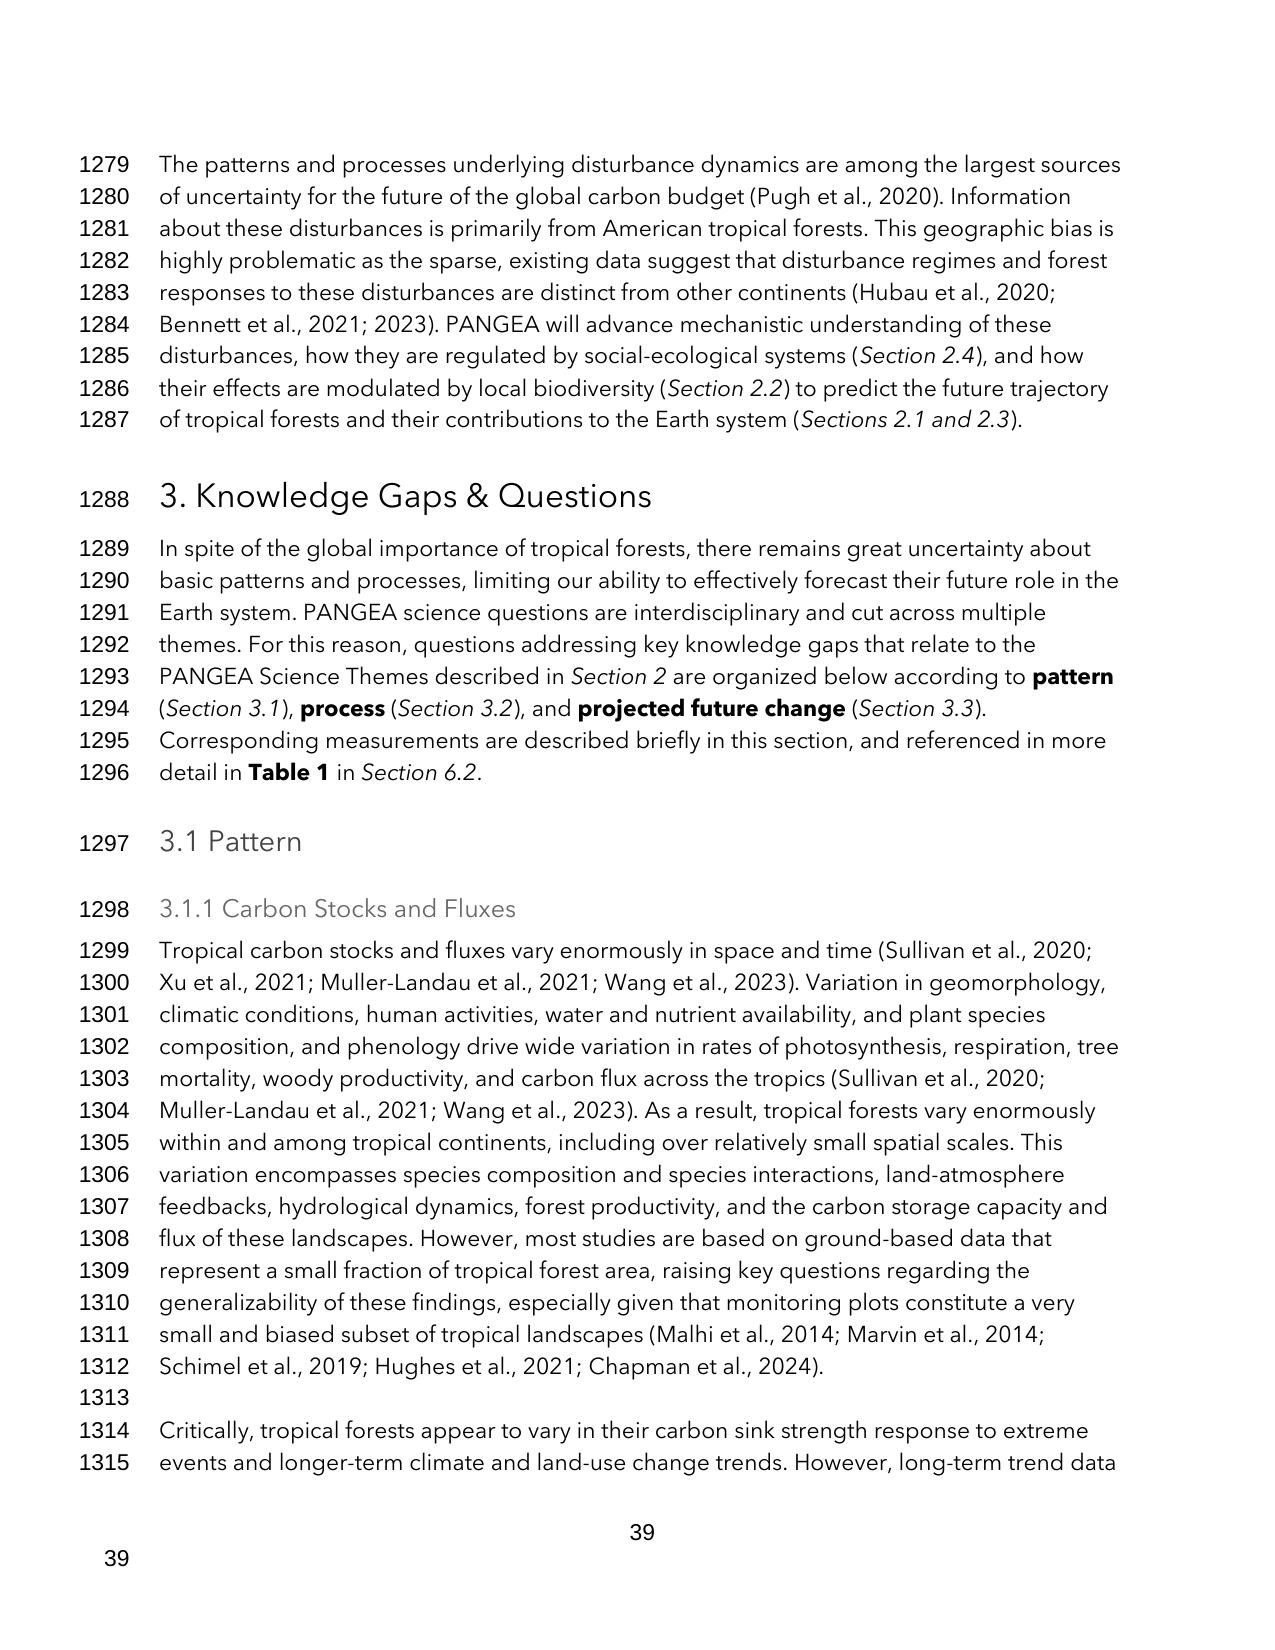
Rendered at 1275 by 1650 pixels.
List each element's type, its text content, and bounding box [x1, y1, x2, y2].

text In spite of the global importance of tropical forests, there remains great uncertainty about basic patterns and processes, limiting our ability to effectively forecast their future role in the Earth system. PANGEA science questions are interdisciplinary and cut across multiple themes. For this reason, questions addressing key knowledge gaps that relate to the PANGEA Science Themes described in Section 2 are organized below according to pattern (Section 3.1), process (Section 3.2), and projected future change (Section 3.3). Corresponding measurements are described briefly in this section, and referenced in more detail in Table 1 in Section 6.2. [159, 534, 1125, 786]
text The patterns and processes underlying disturbance dynamics are among the largest sources of uncertainty for the future of the global carbon budget (Pugh et al., 2020). Information about these disturbances is primarily from American tropical forests. This geographic bias is highly problematic as the sparse, existing data suggest that disturbance regimes and forest responses to these disturbances are distinct from other continents (Hubau et al., 2020; Bennett et al., 2021; 2023). PANGEA will advance mechanistic understanding of these disturbances, how they are regulated by social-ecological systems (Section 2.4), and how their effects are modulated by local biodiversity (Section 2.2) to predict the future trajectory of tropical forests and their contributions to the Earth system (Sections 2.1 and 2.3). [159, 150, 1125, 434]
subtitle 3.1 Pattern [159, 823, 1125, 859]
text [159, 1416, 1125, 1476]
subtitle 3.1.1 Carbon Stocks and Fluxes [159, 893, 1125, 924]
text Tropical carbon stocks and fluxes vary enormously in space and time (Sullivan et al., 2020; Xu et al., 2021; Muller-Landau et al., 2021; Wang et al., 2023). Variation in geomorphology, climatic conditions, human activities, water and nutrient availability, and plant species composition, and phenology drive wide variation in rates of photosynthesis, respiration, tree mortality, woody productivity, and carbon flux across the tropics (Sullivan et al., 2020; Muller-Landau et al., 2021; Wang et al., 2023). As a result, tropical forests vary enormously within and among tropical continents, including over relatively small spatial scales. This variation encompasses species composition and species interactions, land-atmosphere feedbacks, hydrological dynamics, forest productivity, and the carbon storage capacity and flux of these landscapes. However, most studies are based on ground-based data that represent a small fraction of tropical forest area, raising key questions regarding the generalizability of these findings, especially given that monitoring plots constitute a very small and biased subset of tropical landscapes (Malhi et al., 2014; Marvin et al., 2014; Schimel et al., 2019; Hughes et al., 2021; Chapman et al., 2024). [159, 936, 1125, 1380]
subtitle 3. Knowledge Gaps & Questions [159, 475, 1125, 516]
